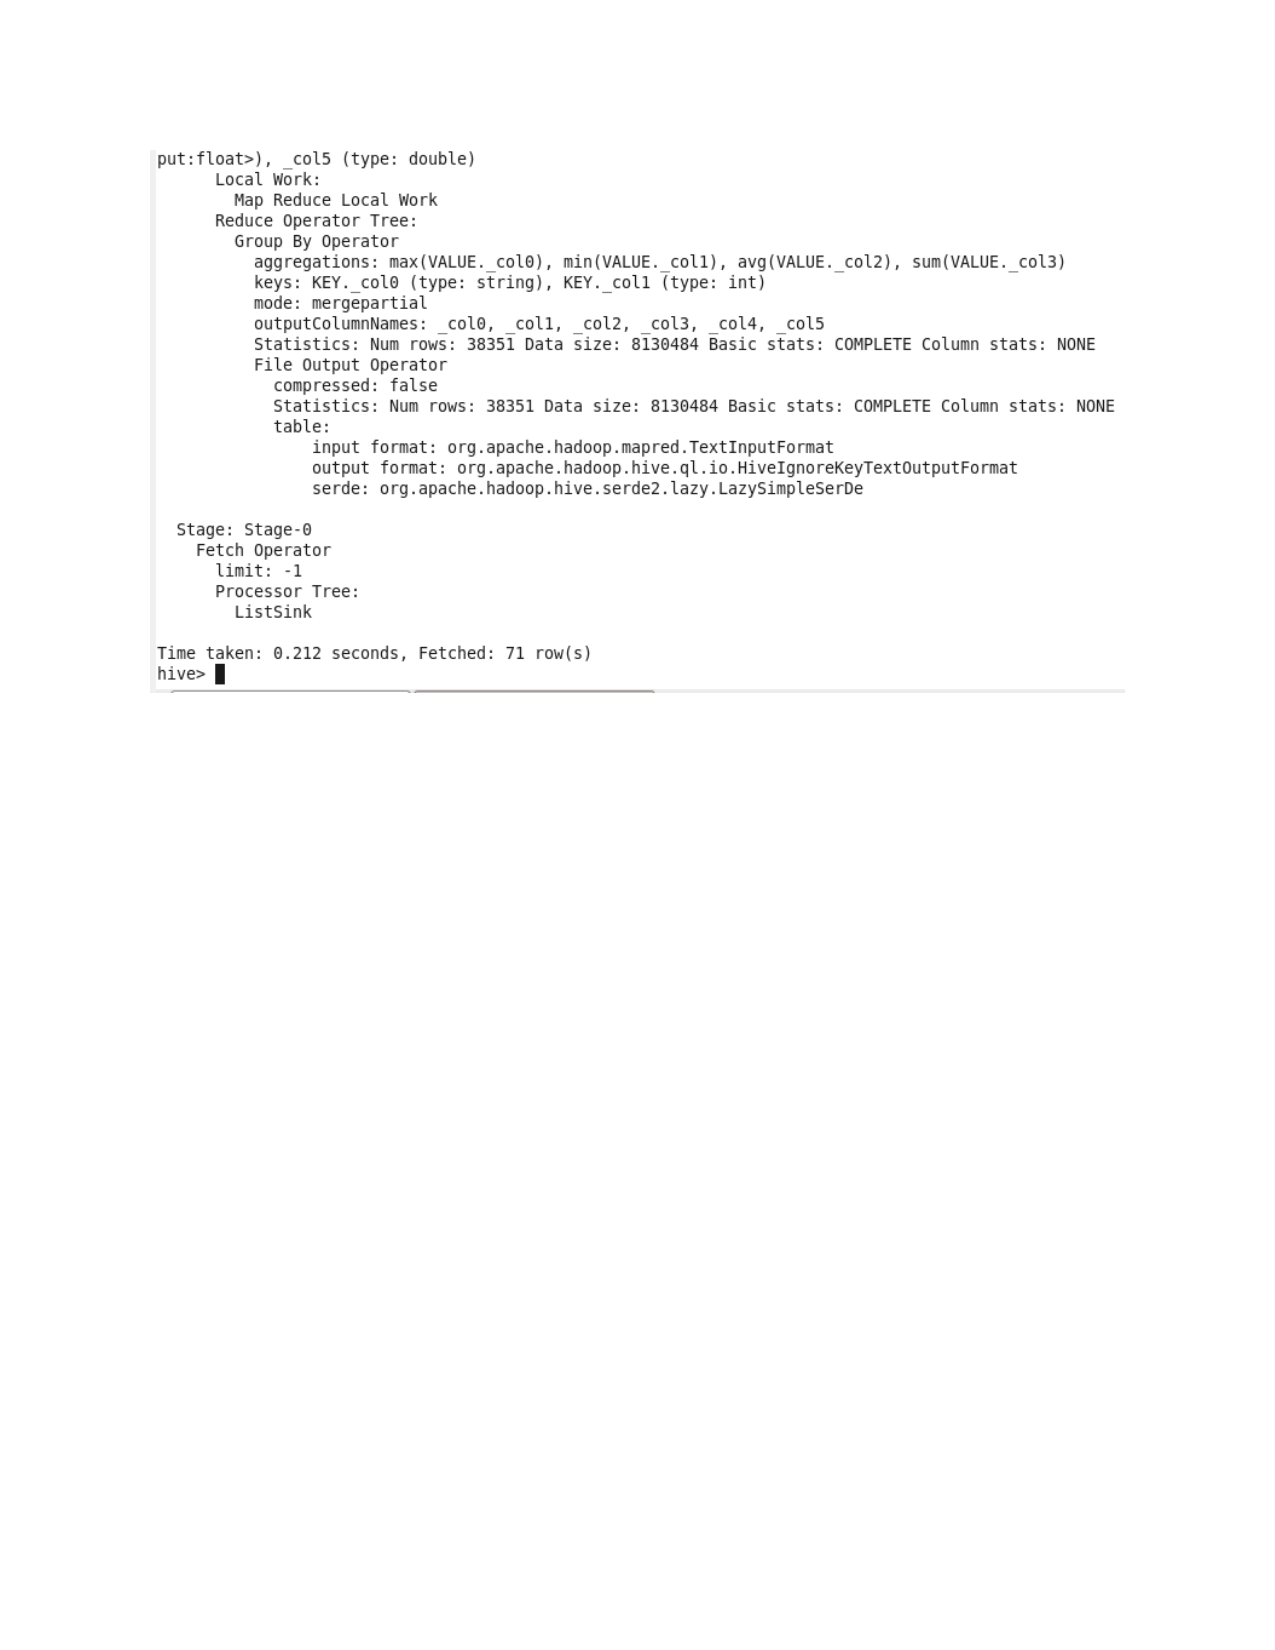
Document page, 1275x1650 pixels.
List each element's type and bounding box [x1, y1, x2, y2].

picture [150, 150, 1125, 693]
